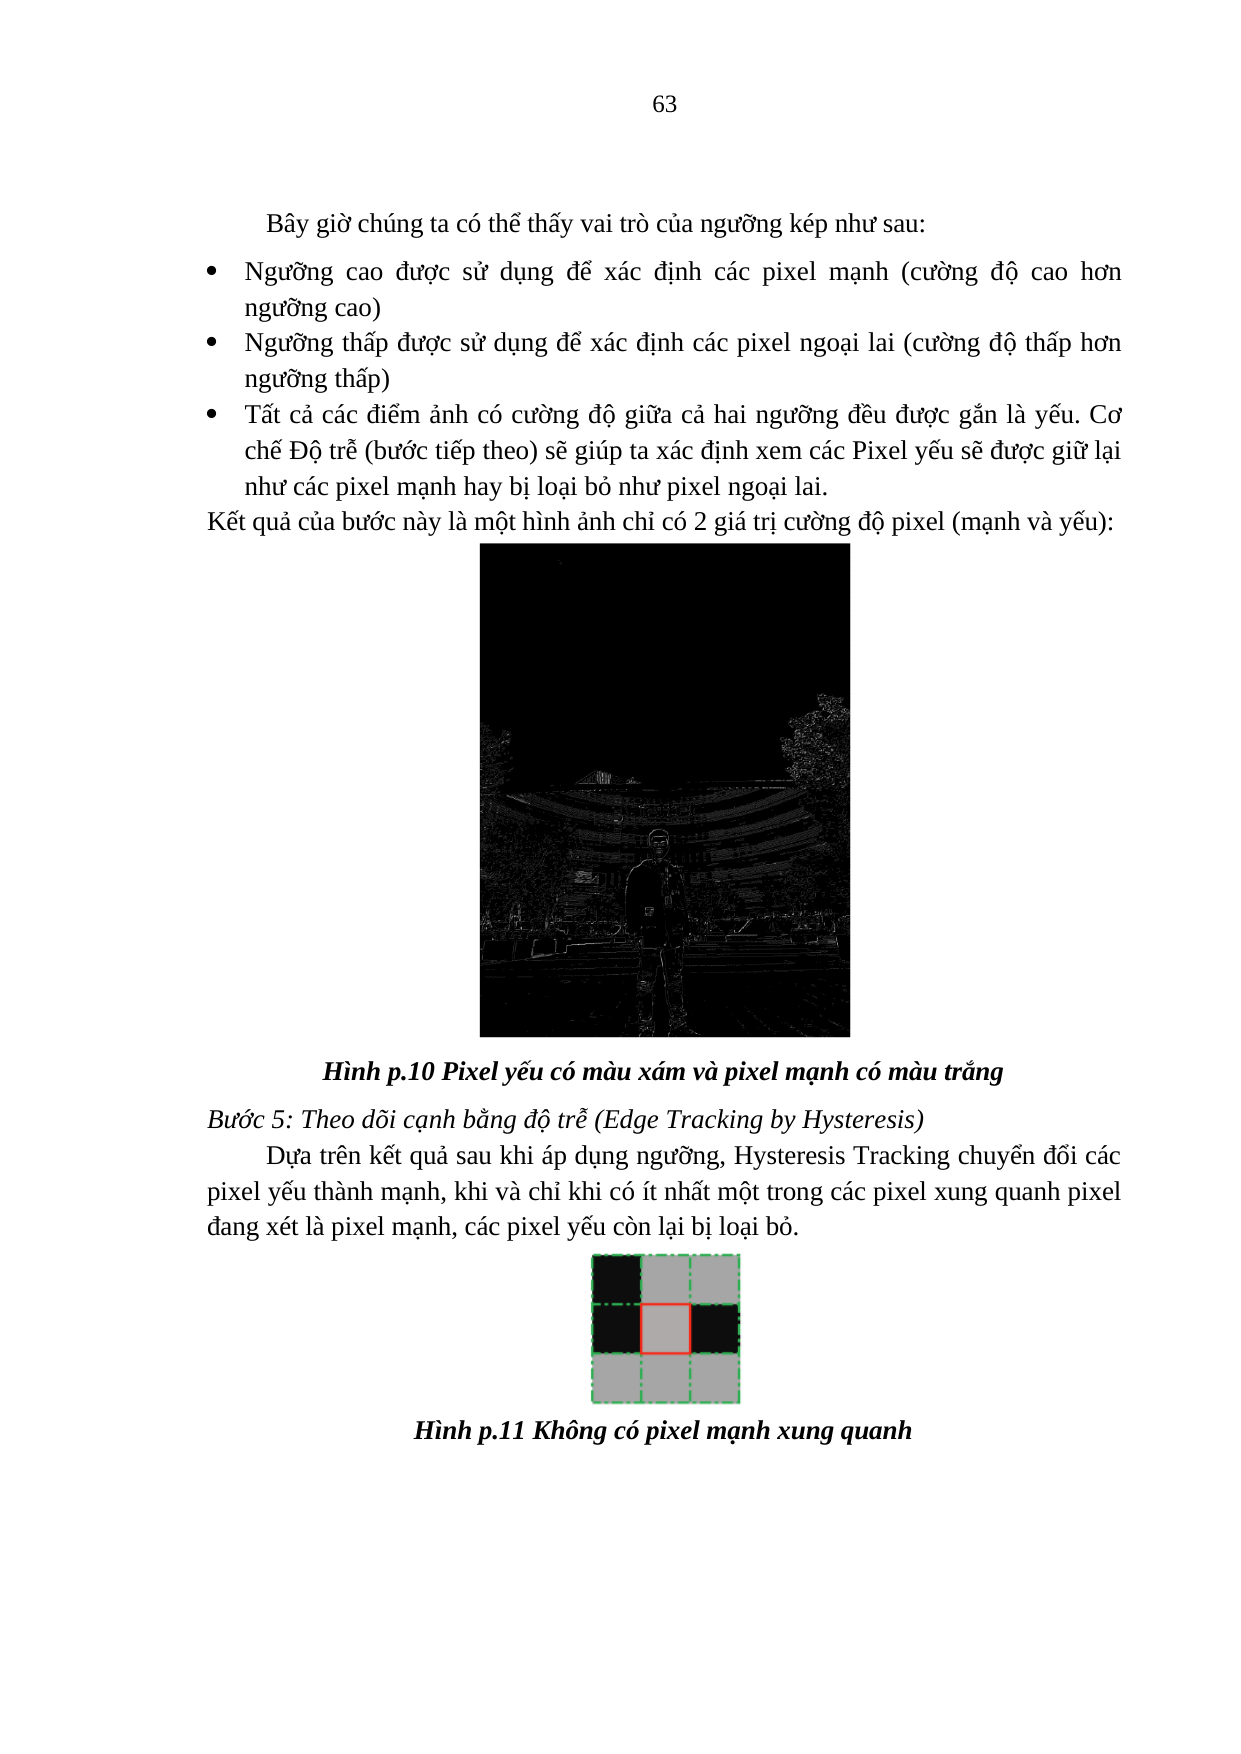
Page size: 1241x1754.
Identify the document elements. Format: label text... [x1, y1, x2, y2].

list Tất cả các điểm ảnh có cường độ giữa cả hai ngưỡng đều được gắn là yếu. Cơ chế Độ trễ (bước tiếp theo) sẽ giúp ta xác định xem các Pixel yếu sẽ được giữ lại như các pixel mạnh hay bị loại bỏ như pixel ngoại lai. [207, 398, 1122, 501]
list Ngưỡng cao được sử dụng để xác định các pixel mạnh (cường độ cao hơn ngưỡng cao) [207, 255, 1122, 322]
picture [477, 541, 852, 1040]
text Dựa trên kết quả sau khi áp dụng ngưỡng, Hysteresis Tracking chuyển đổi các pixel yếu thành mạnh, khi và chỉ khi có ít nhất một trong các pixel xung quanh pixel đang xét là pixel mạnh, các pixel yếu còn lại bị loại bỏ. [207, 1139, 1122, 1242]
picture [581, 1246, 748, 1410]
text Hình p.11 Không có pixel mạnh xung quanh [207, 1414, 1122, 1445]
text Bây giờ chúng ta có thể thấy vai trò của ngưỡng kép như sau: [207, 207, 1122, 238]
text Kết quả của bước này là một hình ảnh chỉ có 2 giá trị cường độ pixel (mạnh và yếu): [207, 505, 1122, 537]
list Ngưỡng thấp được sử dụng để xác định các pixel ngoại lai (cường độ thấp hơn ngưỡng thấp) [207, 327, 1122, 393]
text Bước 5: Theo dõi cạnh bằng độ trễ (Edge Tracking by Hysteresis) [207, 1103, 1122, 1134]
text Hình p.10 Pixel yếu có màu xám và pixel mạnh có màu trắng [207, 1055, 1122, 1086]
